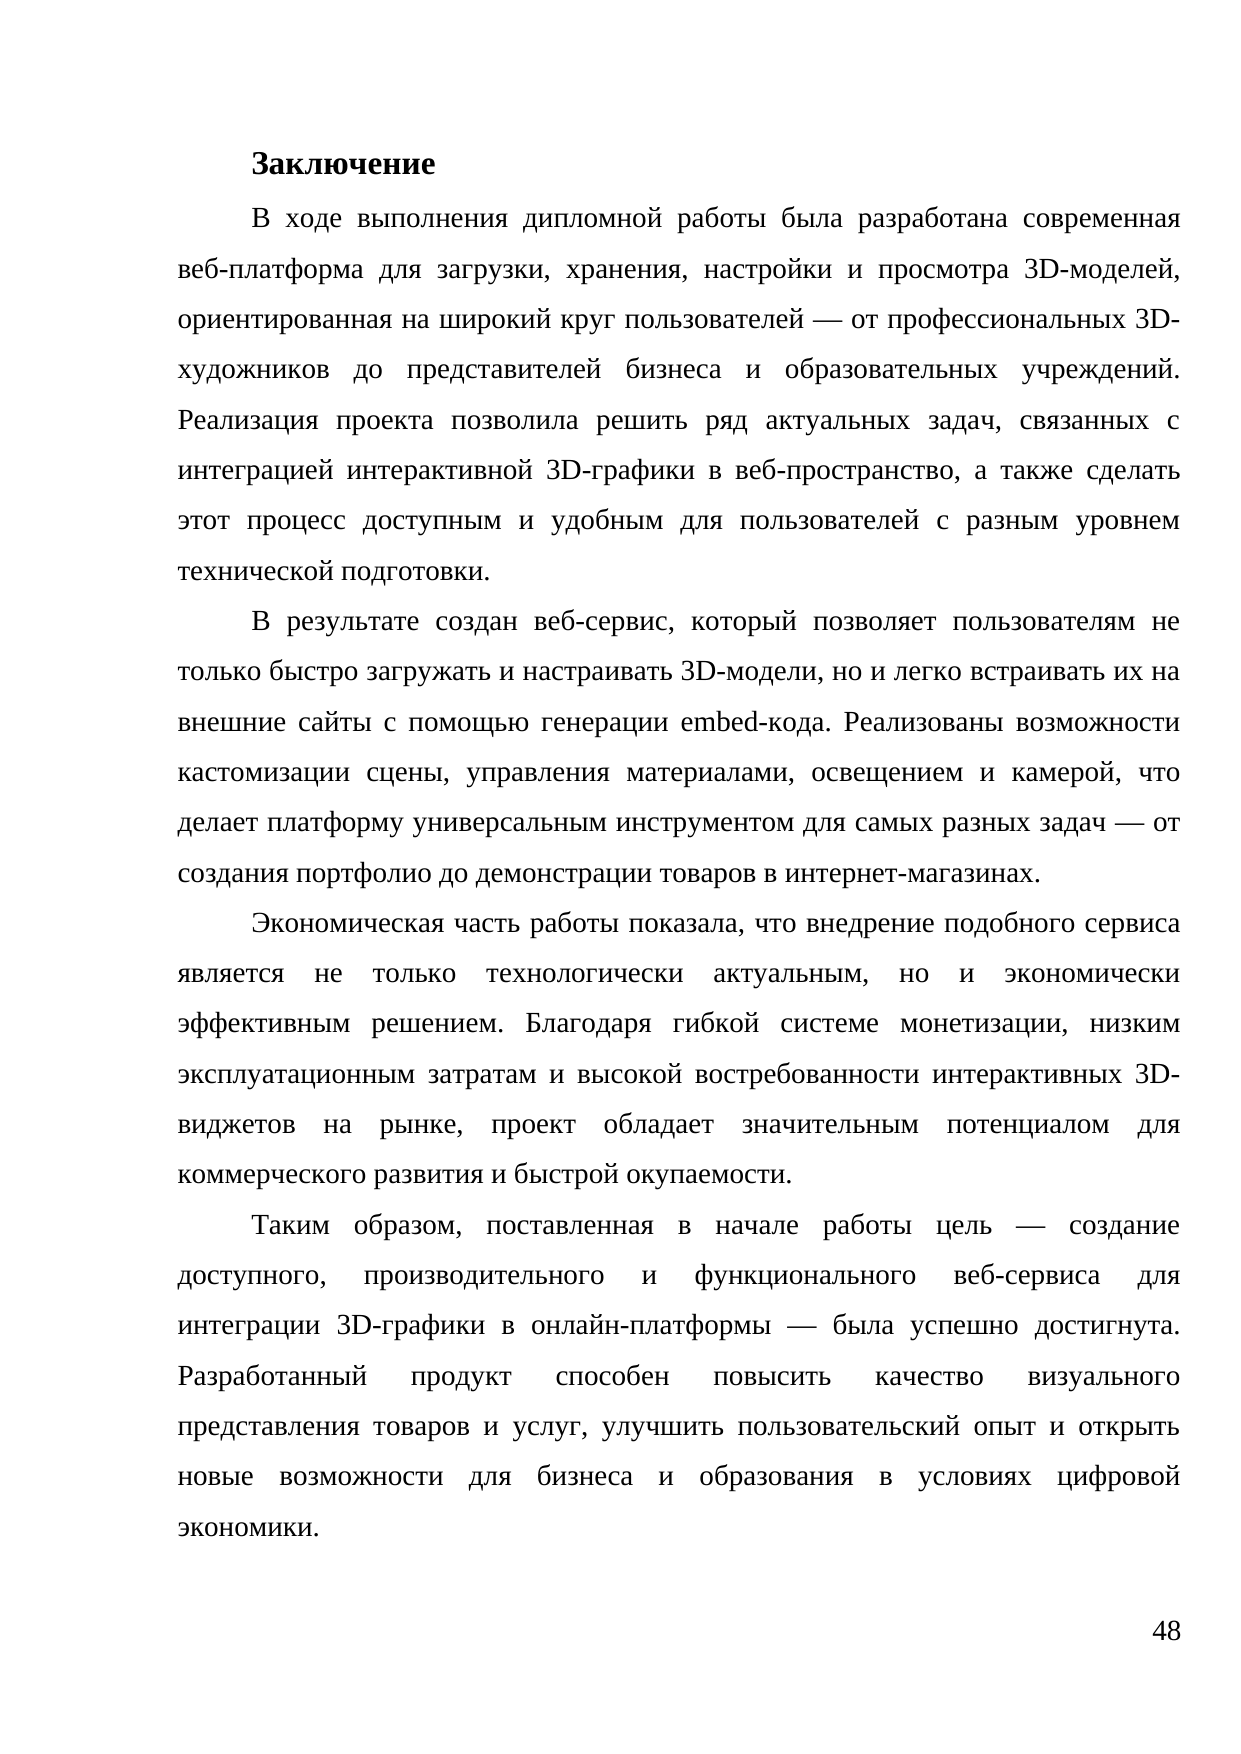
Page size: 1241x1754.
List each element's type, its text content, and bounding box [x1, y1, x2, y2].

text Таким образом, поставленная в начале работы цель — создание доступного, производительного и функционального веб-сервиса для интеграции 3D-графики в онлайн-платформы — была успешно достигнута. Разработанный продукт способен повысить качество визуального представления товаров и услуг, улучшить пользовательский опыт и открыть новые возможности для бизнеса и образования в условиях цифровой экономики. [177, 1207, 1181, 1542]
text В ходе выполнения дипломной работы была разработана современная веб-платформа для загрузки, хранения, настройки и просмотра 3D-моделей, ориентированная на широкий круг пользователей — от профессиональных 3D-художников до представителей бизнеса и образовательных учреждений. Реализация проекта позволила решить ряд актуальных задач, связанных с интеграцией интерактивной 3D-графики в веб-пространство, а также сделать этот процесс доступным и удобным для пользователей с разным уровнем технической подготовки. [177, 201, 1181, 586]
text Экономическая часть работы показала, что внедрение подобного сервиса является не только технологически актуальным, но и экономически эффективным решением. Благодаря гибкой системе монетизации, низким эксплуатационным затратам и высокой востребованности интерактивных 3D-виджетов на рынке, проект обладает значительным потенциалом для коммерческого развития и быстрой окупаемости. [177, 905, 1181, 1190]
subtitle Заключение [177, 143, 1181, 181]
text В результате создан веб-сервис, который позволяет пользователям не только быстро загружать и настраивать 3D-модели, но и легко встраивать их на внешние сайты с помощью генерации embed-кода. Реализованы возможности кастомизации сцены, управления материалами, освещением и камерой, что делает платформу универсальным инструментом для самых разных задач — от создания портфолио до демонстрации товаров в интернет-магазинах. [177, 603, 1181, 888]
